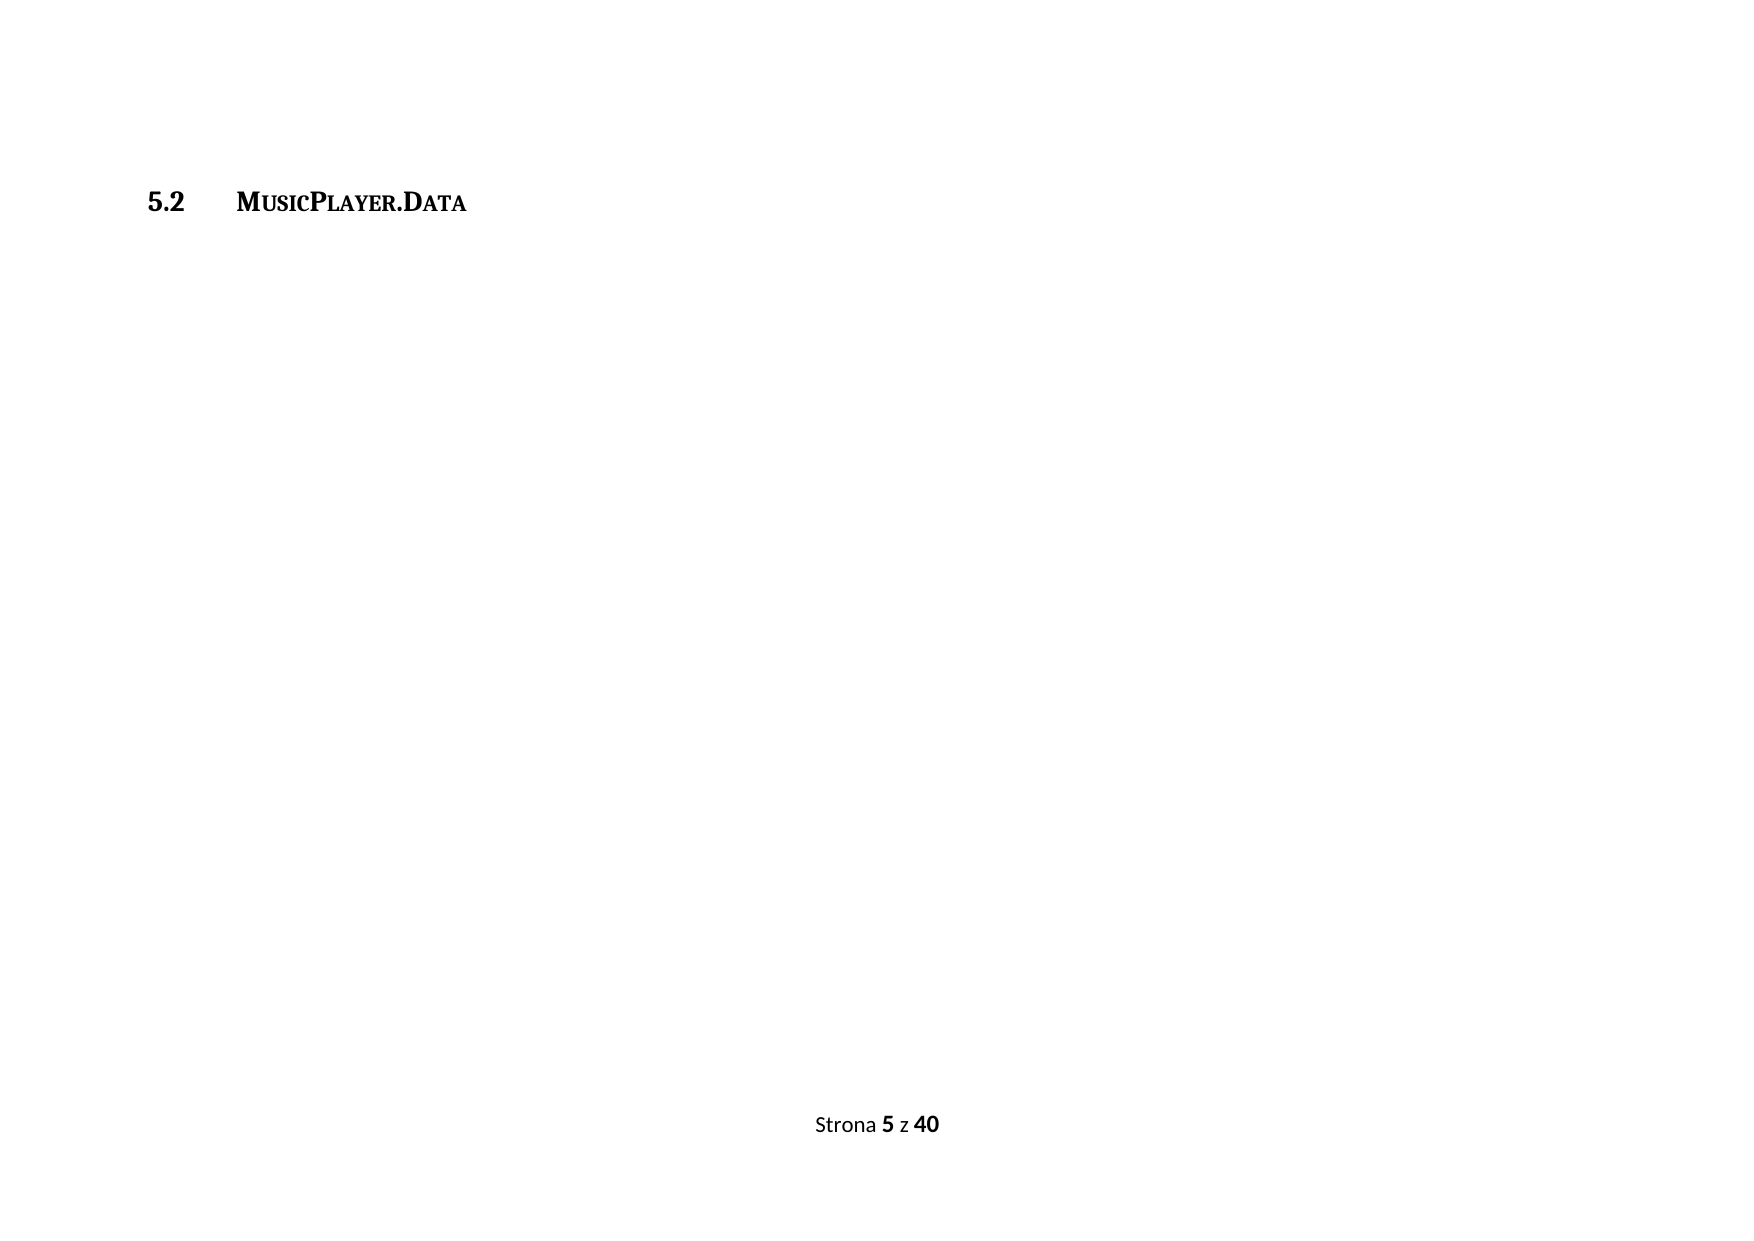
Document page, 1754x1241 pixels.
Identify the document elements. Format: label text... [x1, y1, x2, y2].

subtitle MusicPlayer.Data [148, 185, 1606, 219]
